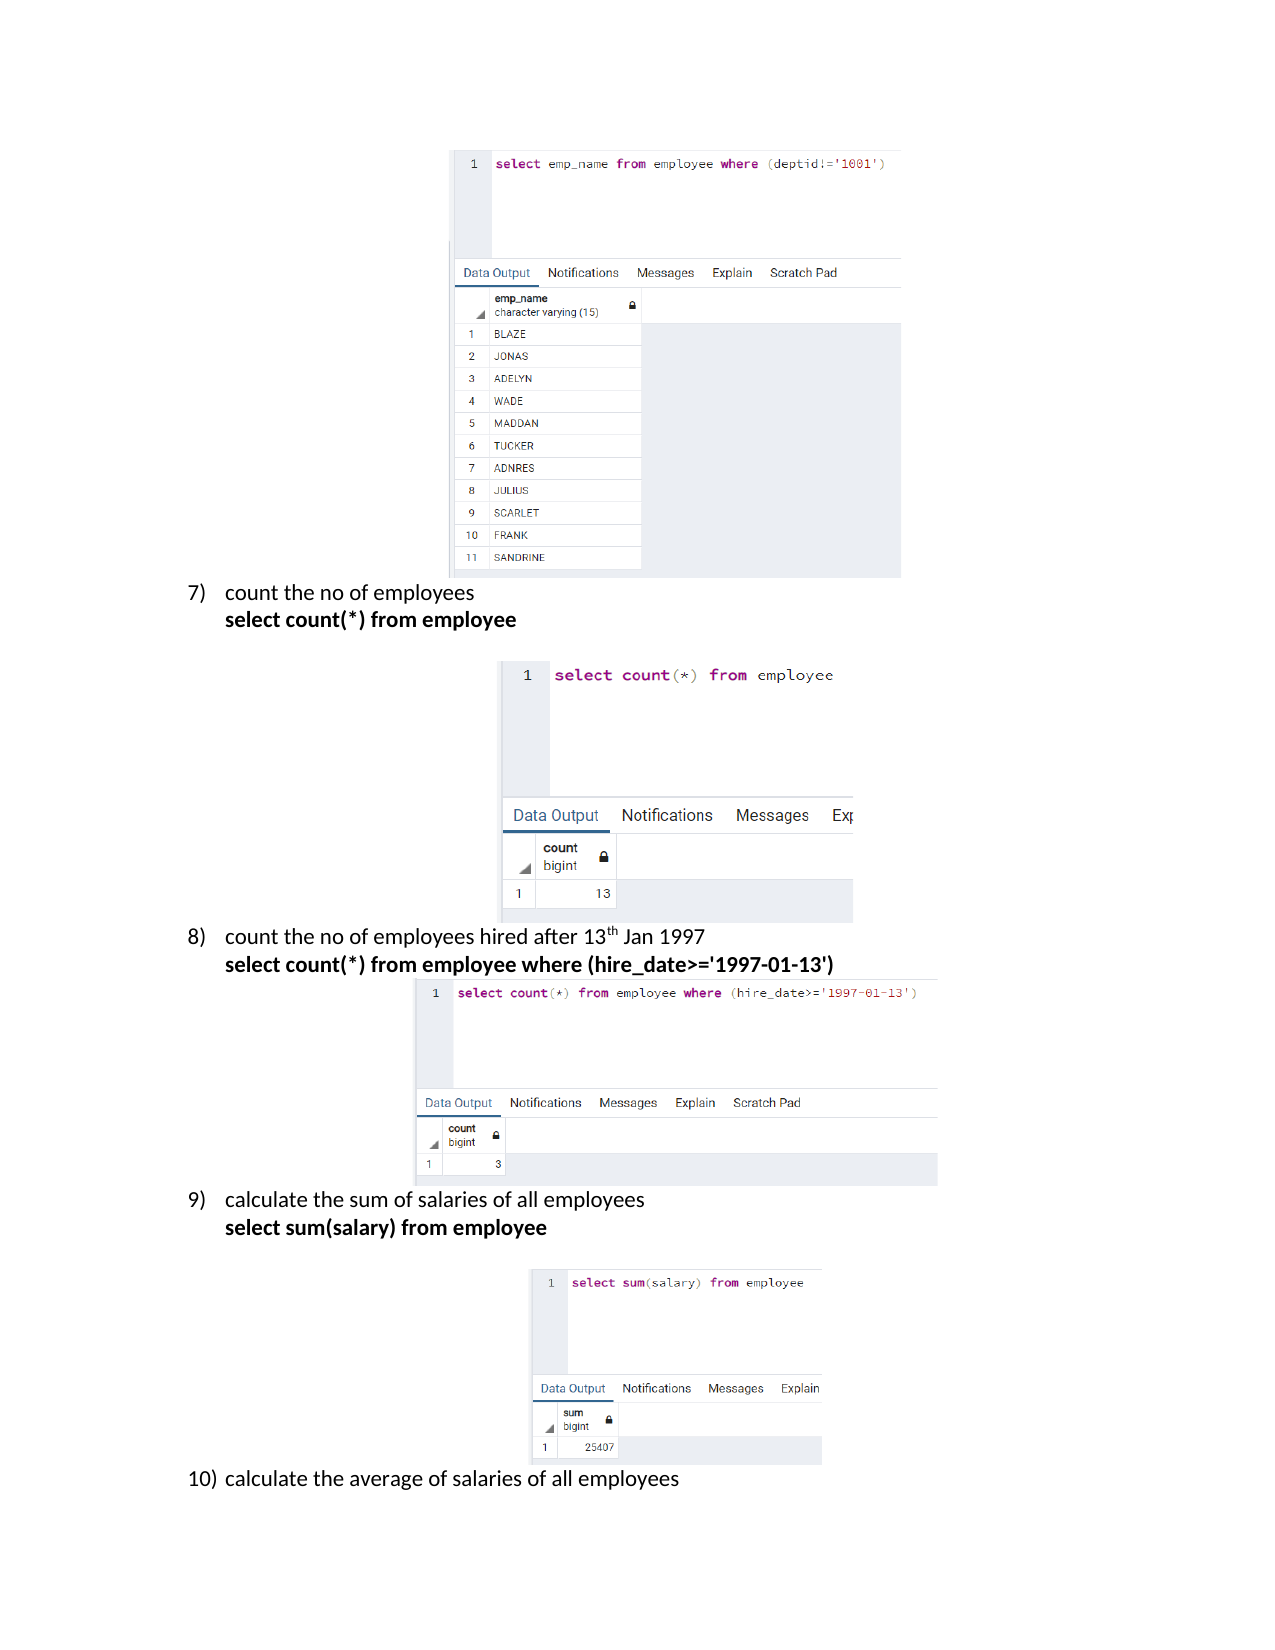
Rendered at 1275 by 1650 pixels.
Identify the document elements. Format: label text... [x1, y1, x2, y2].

text select sum(salary) from employee [225, 1213, 1125, 1241]
list count the no of employees [187, 578, 1125, 606]
text select count(*) from employee where (hire_date>='1997-01-13') [225, 950, 1125, 978]
picture [528, 1269, 822, 1465]
text select count(*) from employee [225, 606, 1125, 634]
list count the no of employees hired after 13th Jan 1997 [187, 922, 1125, 950]
list calculate the sum of salaries of all employees [187, 1185, 1125, 1213]
picture [412, 978, 938, 1186]
list calculate the average of salaries of all employees [187, 1464, 1125, 1492]
picture [448, 150, 902, 578]
picture [496, 661, 854, 923]
